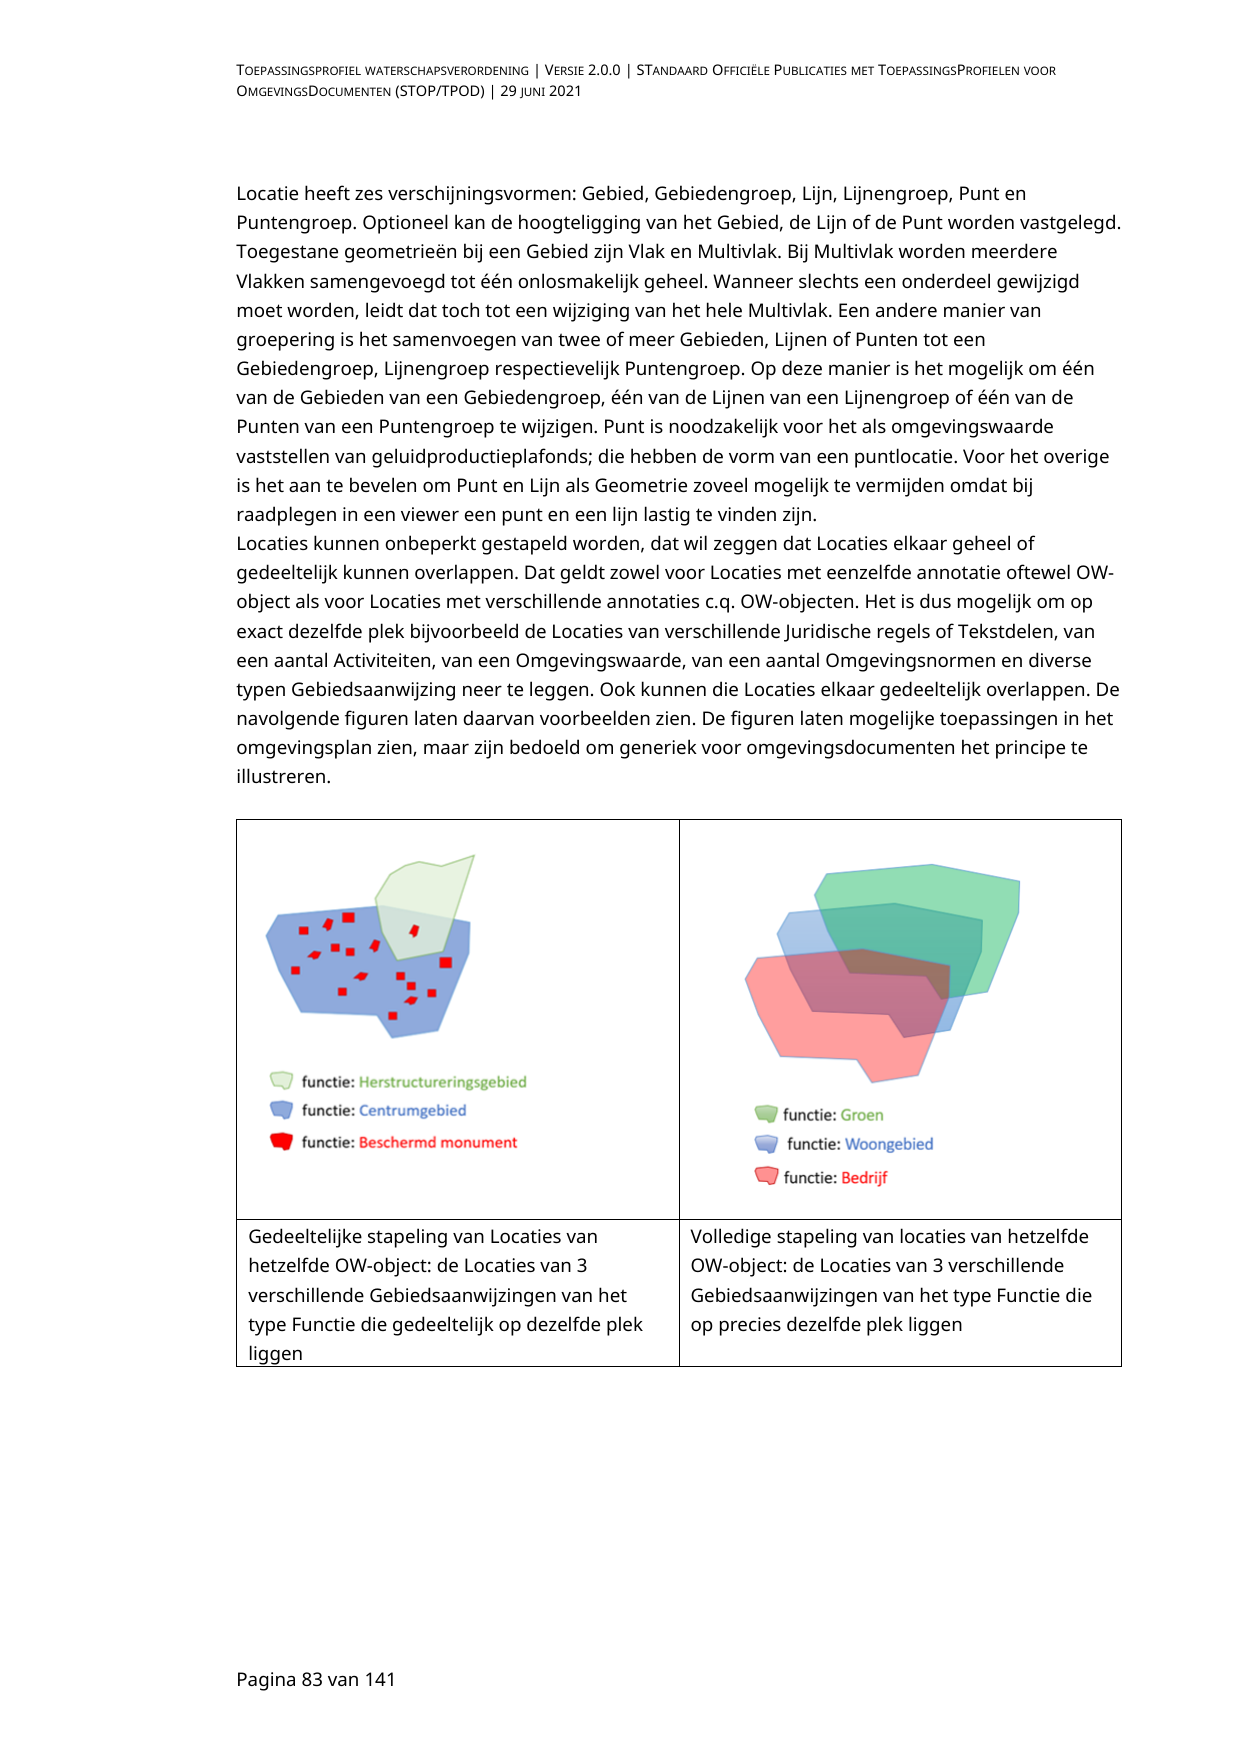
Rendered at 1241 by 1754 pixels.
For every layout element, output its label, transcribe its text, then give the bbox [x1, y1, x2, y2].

table_header [237, 820, 679, 1219]
picture [248, 849, 543, 1176]
table_cell Gedeeltelijke stapeling van Locaties van hetzelfde OW-object: de Locaties van 3 verschillende Gebiedsaanwijzingen van het type Functie die gedeeltelijk op dezelfde plek liggen [237, 1220, 679, 1366]
table_cell Volledige stapeling van locaties van hetzelfde OW-object: de Locaties van 3 verschillende Gebiedsaanwijzingen van het type Functie die op precies dezelfde plek liggen [680, 1220, 1121, 1366]
text Locaties kunnen onbeperkt gestapeld worden, dat wil zeggen dat Locaties elkaar geheel of gedeeltelijk kunnen overlappen. Dat geldt zowel voor Locaties met eenzelfde annotatie oftewel OW-object als voor Locaties met verschillende annotaties c.q. OW-objecten. Het is dus mogelijk om op exact dezelfde plek bijvoorbeeld de Locaties van verschillende Juridische regels of Tekstdelen, van een aantal Activiteiten, van een Omgevingswaarde, van een aantal Omgevingsnormen en diverse typen Gebiedsaanwijzing neer te leggen. Ook kunnen die Locaties elkaar gedeeltelijk overlappen. De navolgende figuren laten daarvan voorbeelden zien. De figuren laten mogelijke toepassingen in het omgevingsplan zien, maar zijn bedoeld om generiek voor omgevingsdocumenten het principe te illustreren. [236, 527, 1122, 790]
text Locatie heeft zes verschijningsvormen: Gebied, Gebiedengroep, Lijn, Lijnengroep, Punt en Puntengroep. Optioneel kan de hoogteligging van het Gebied, de Lijn of de Punt worden vastgelegd. Toegestane geometrieën bij een Gebied zijn Vlak en Multivlak. Bij Multivlak worden meerdere Vlakken samengevoegd tot één onlosmakelijk geheel. Wanneer slechts een onderdeel gewijzigd moet worden, leidt dat toch tot een wijziging van het hele Multivlak. Een andere manier van groepering is het samenvoegen van twee of meer Gebieden, Lijnen of Punten tot een Gebiedengroep, Lijnengroep respectievelijk Puntengroep. Op deze manier is het mogelijk om één van de Gebieden van een Gebiedengroep, één van de Lijnen van een Lijnengroep of één van de Punten van een Puntengroep te wijzigen. Punt is noodzakelijk voor het als omgevingswaarde vaststellen van geluidproductieplafonds; die hebben de vorm van een puntlocatie. Voor het overige is het aan te bevelen om Punt en Lijn als Geometrie zoveel mogelijk te vermijden omdat bij raadplegen in een viewer een punt en een lijn lastig te vinden zijn. [236, 177, 1122, 527]
table_header [680, 820, 1121, 1219]
picture [690, 849, 1039, 1191]
